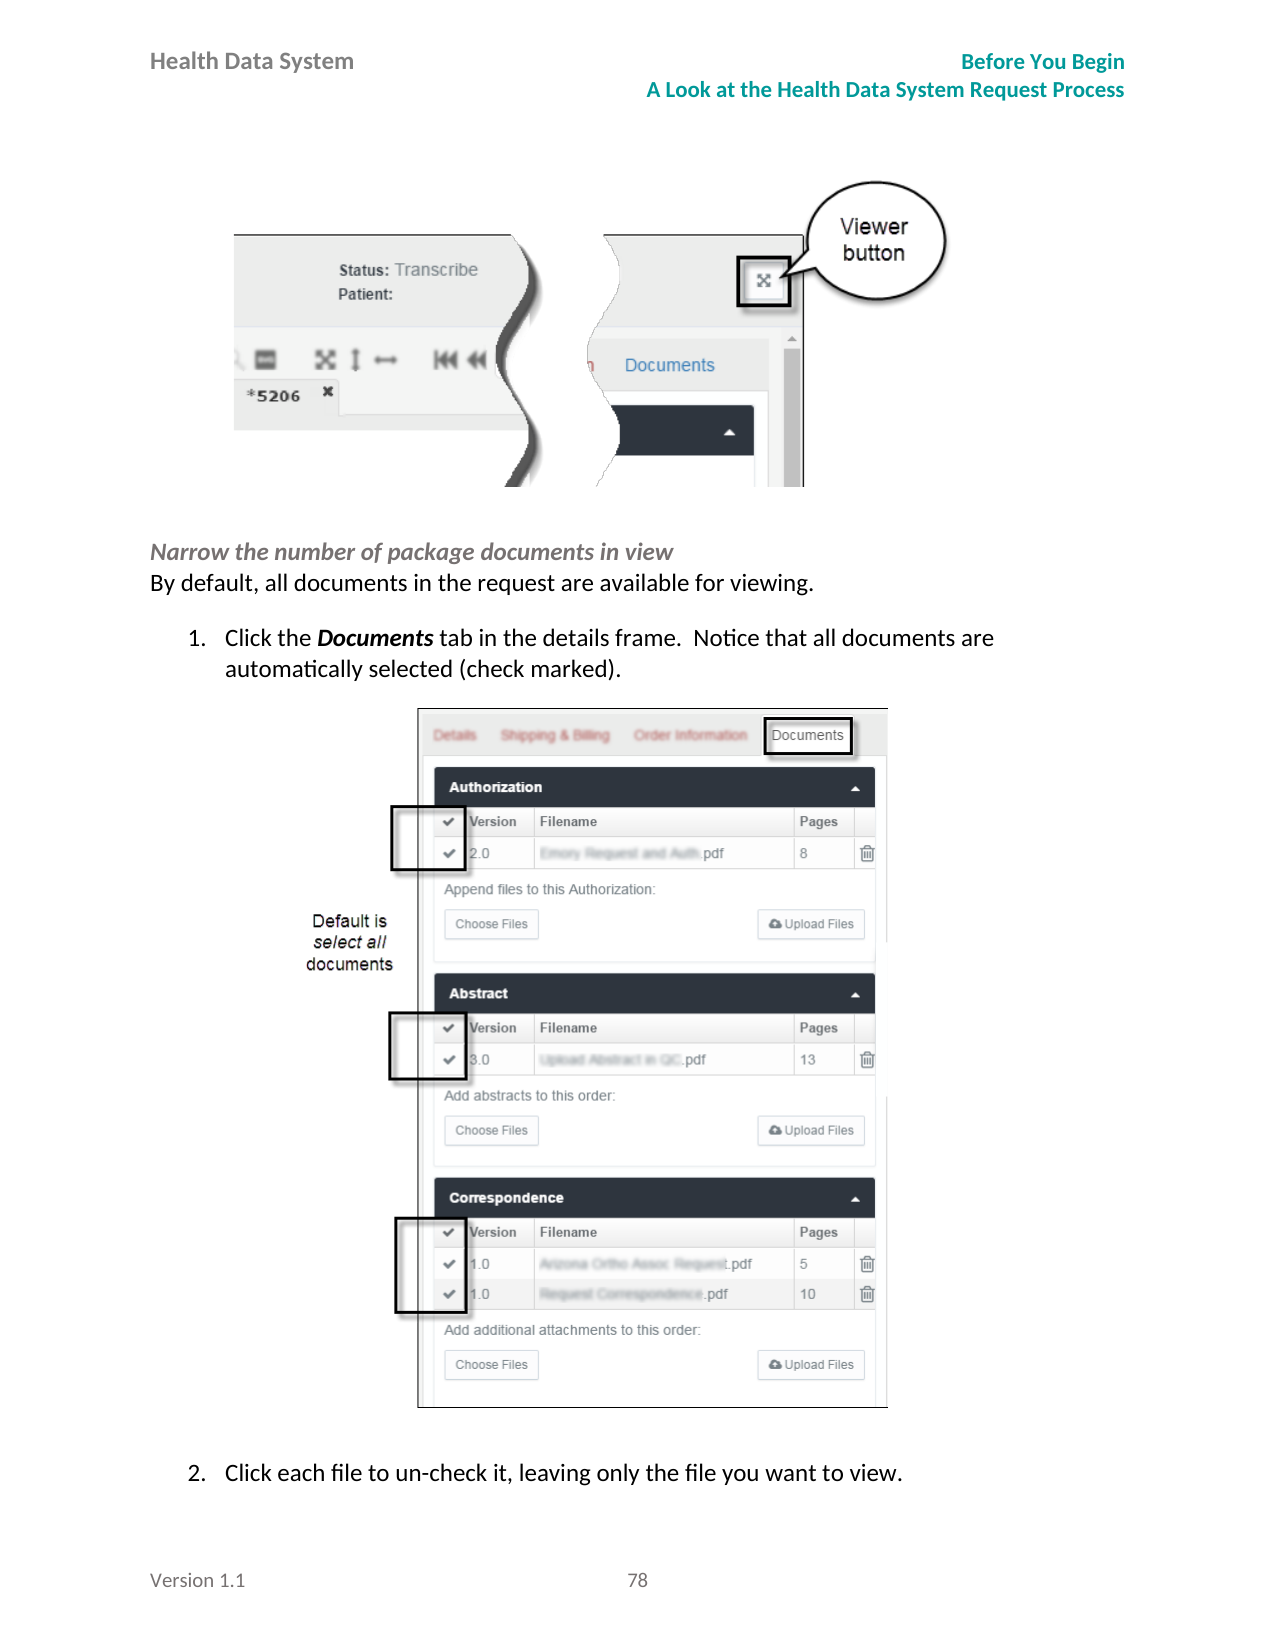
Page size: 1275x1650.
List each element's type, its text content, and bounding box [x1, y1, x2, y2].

picture [282, 708, 888, 1408]
list Click the Documents tab in the details frame. Notice that all documents are automatically selected (check marked). [187, 622, 1125, 683]
text By default, all documents in the request are available for viewing. [150, 567, 1125, 597]
text Narrow the number of package documents in view [150, 536, 1125, 567]
list Click each file to un-check it, leaving only the file you want to view. [187, 1457, 1125, 1488]
picture [233, 150, 992, 487]
